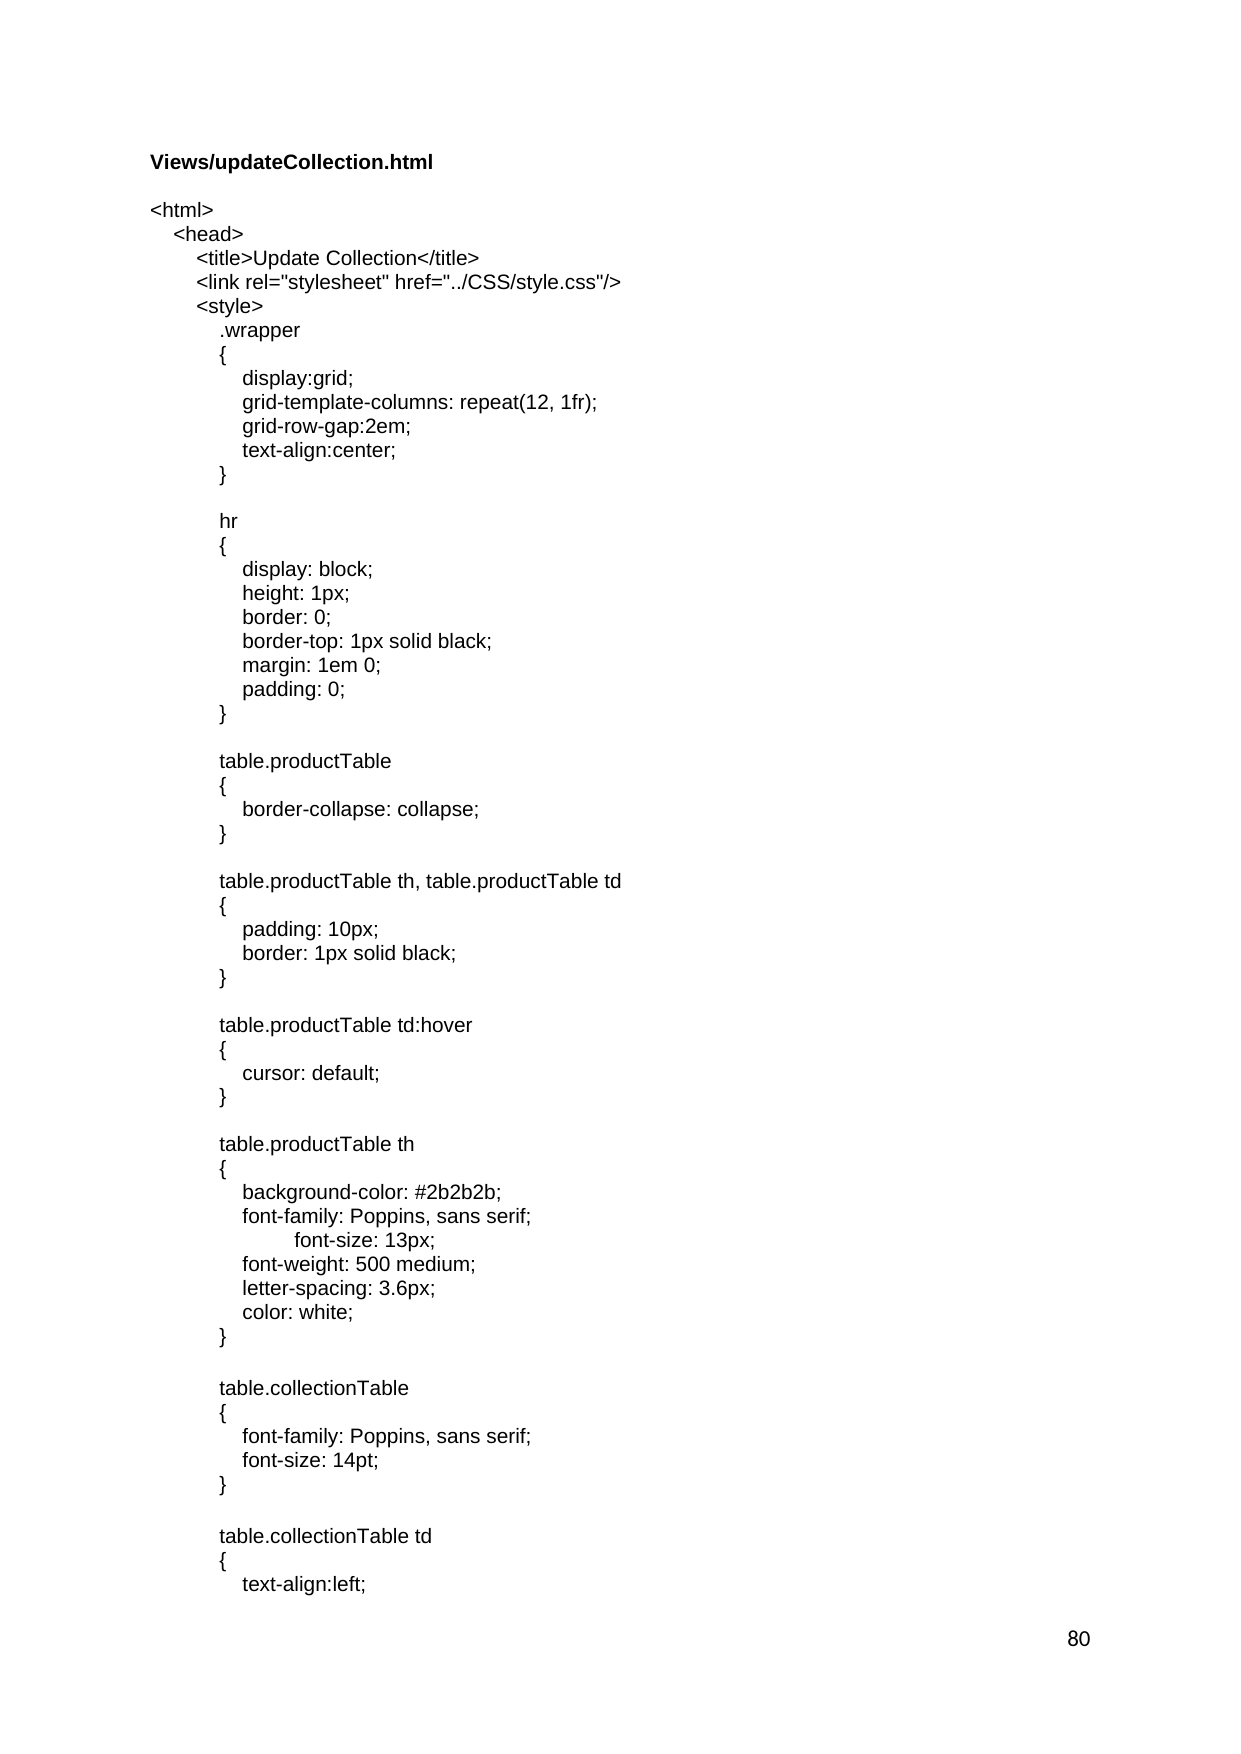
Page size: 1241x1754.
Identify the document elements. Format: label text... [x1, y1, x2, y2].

text { [150, 1548, 1090, 1572]
text grid-template-columns: repeat(12, 1fr); [150, 389, 1090, 413]
text cursor: default; [150, 1060, 1090, 1084]
text { [150, 893, 1090, 917]
text } [150, 964, 1090, 988]
text <html> [150, 198, 1090, 222]
text padding: 0; [150, 677, 1090, 701]
text table.productTable td:hover [150, 1012, 1090, 1036]
text { [150, 342, 1090, 366]
text { [150, 1036, 1090, 1060]
text height: 1px; [150, 581, 1090, 605]
text border-collapse: collapse; [150, 797, 1090, 821]
text padding: 10px; [150, 917, 1090, 941]
text grid-row-gap:2em; [150, 413, 1090, 437]
text hr [150, 509, 1090, 533]
text { [150, 1400, 1090, 1424]
text table.collectionTable [150, 1376, 1090, 1400]
text <style> [150, 294, 1090, 318]
text font-size: 14pt; [150, 1448, 1090, 1472]
text table.productTable [150, 749, 1090, 773]
text table.productTable th [150, 1132, 1090, 1156]
text { [150, 773, 1090, 797]
text font-family: Poppins, sans serif; [150, 1204, 1090, 1228]
text Views/updateCollection.html [150, 150, 1090, 174]
text } [150, 821, 1090, 845]
text { [150, 533, 1090, 557]
text border: 0; [150, 605, 1090, 629]
text <link rel="stylesheet" href="../CSS/style.css"/> [150, 270, 1090, 294]
text } [150, 1084, 1090, 1108]
text background-color: #2b2b2b; [150, 1180, 1090, 1204]
text border: 1px solid black; [150, 941, 1090, 964]
text display: block; [150, 557, 1090, 581]
text table.productTable th, table.productTable td [150, 869, 1090, 893]
text font-size: 13px; [150, 1228, 1090, 1252]
text font-weight: 500 medium; [150, 1252, 1090, 1276]
text color: white; [150, 1300, 1090, 1324]
text letter-spacing: 3.6px; [150, 1276, 1090, 1300]
text { [150, 1156, 1090, 1180]
text } [150, 1324, 1090, 1348]
text <head> [150, 222, 1090, 246]
text .wrapper [150, 318, 1090, 342]
text table.collectionTable td [150, 1524, 1090, 1548]
text <title>Update Collection</title> [150, 246, 1090, 270]
text text-align:left; [150, 1572, 1090, 1596]
text text-align:center; [150, 437, 1090, 461]
text font-family: Poppins, sans serif; [150, 1424, 1090, 1448]
text } [150, 461, 1090, 485]
text } [150, 1472, 1090, 1496]
text margin: 1em 0; [150, 653, 1090, 677]
text display:grid; [150, 366, 1090, 389]
text border-top: 1px solid black; [150, 629, 1090, 653]
text } [150, 701, 1090, 725]
